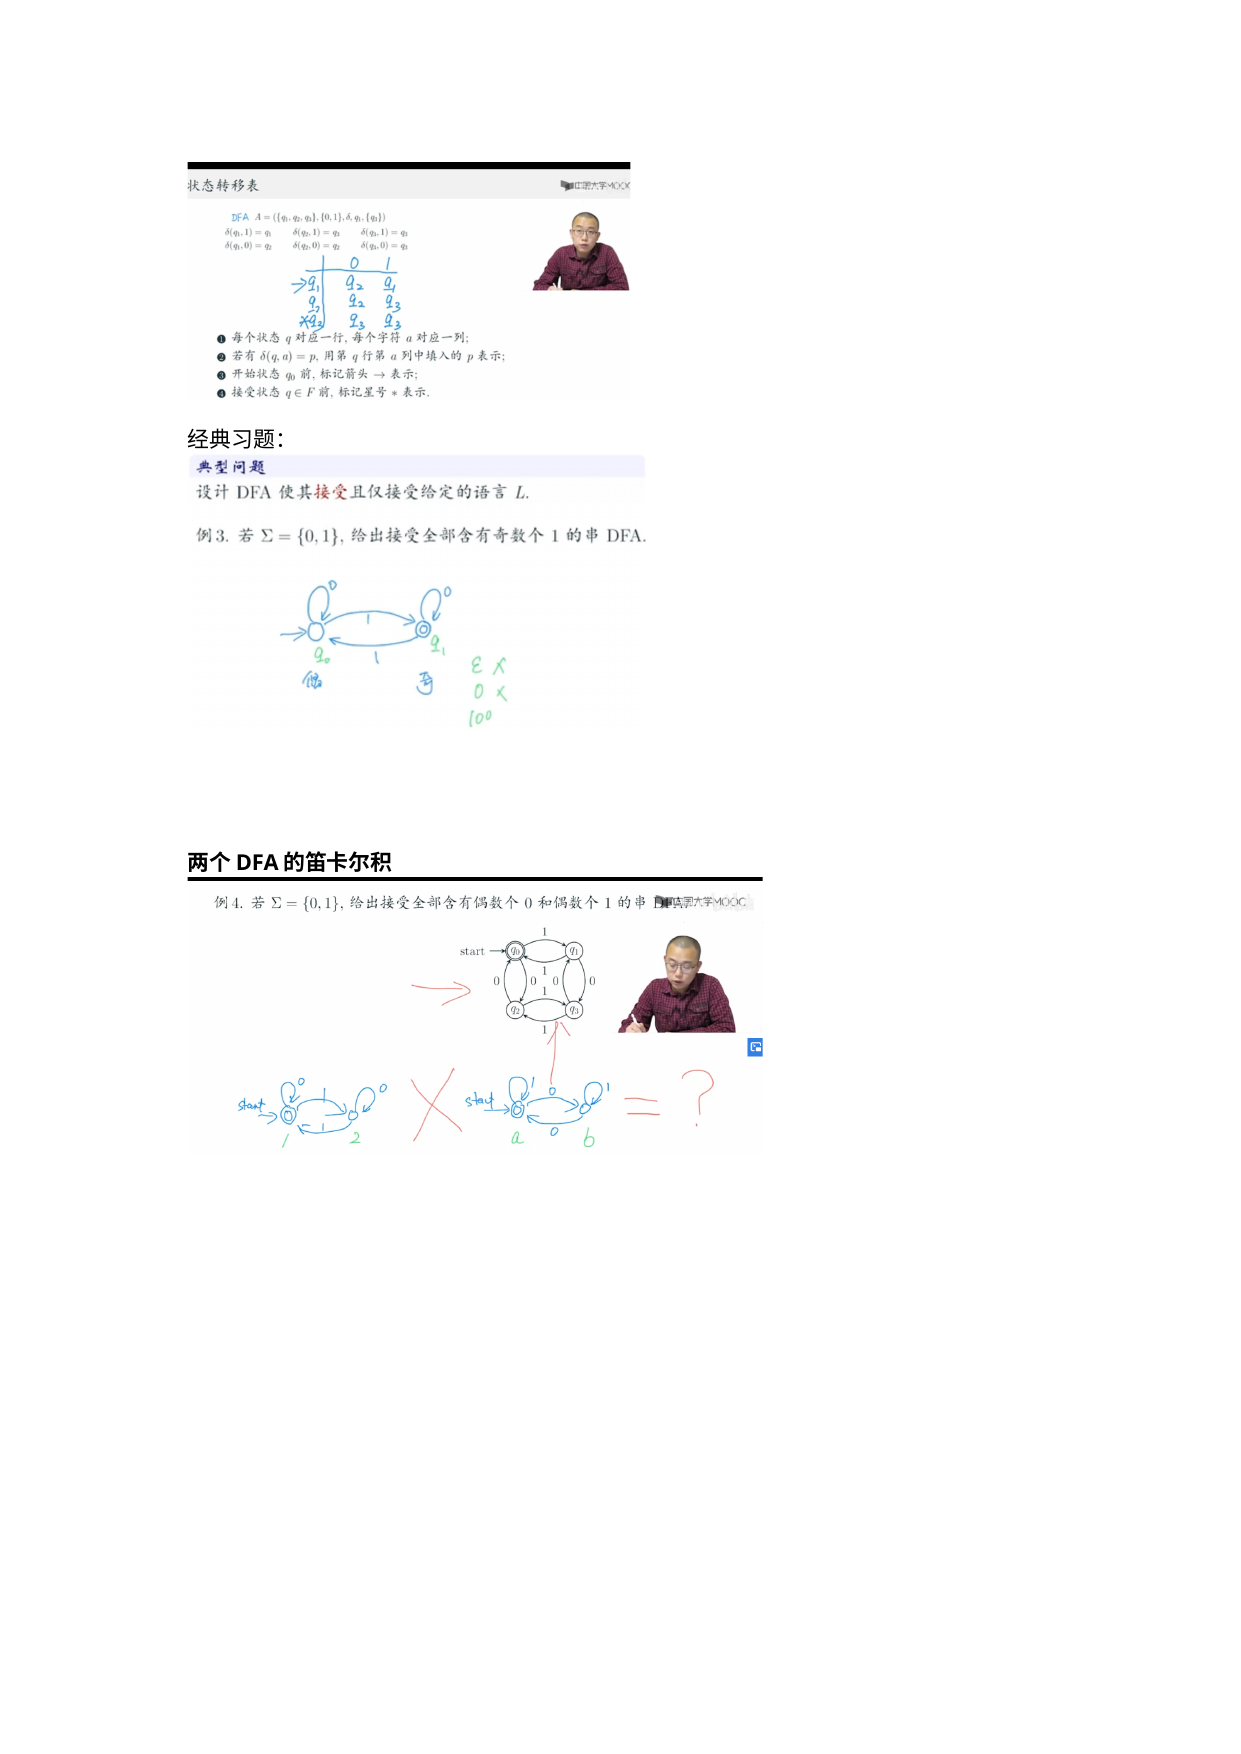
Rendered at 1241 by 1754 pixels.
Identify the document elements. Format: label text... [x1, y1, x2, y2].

picture [187, 454, 647, 731]
text 经典习题： [187, 422, 1053, 454]
text 两个DFA的笛卡尔积 [187, 844, 1053, 877]
picture [187, 877, 763, 1155]
picture [187, 162, 631, 399]
